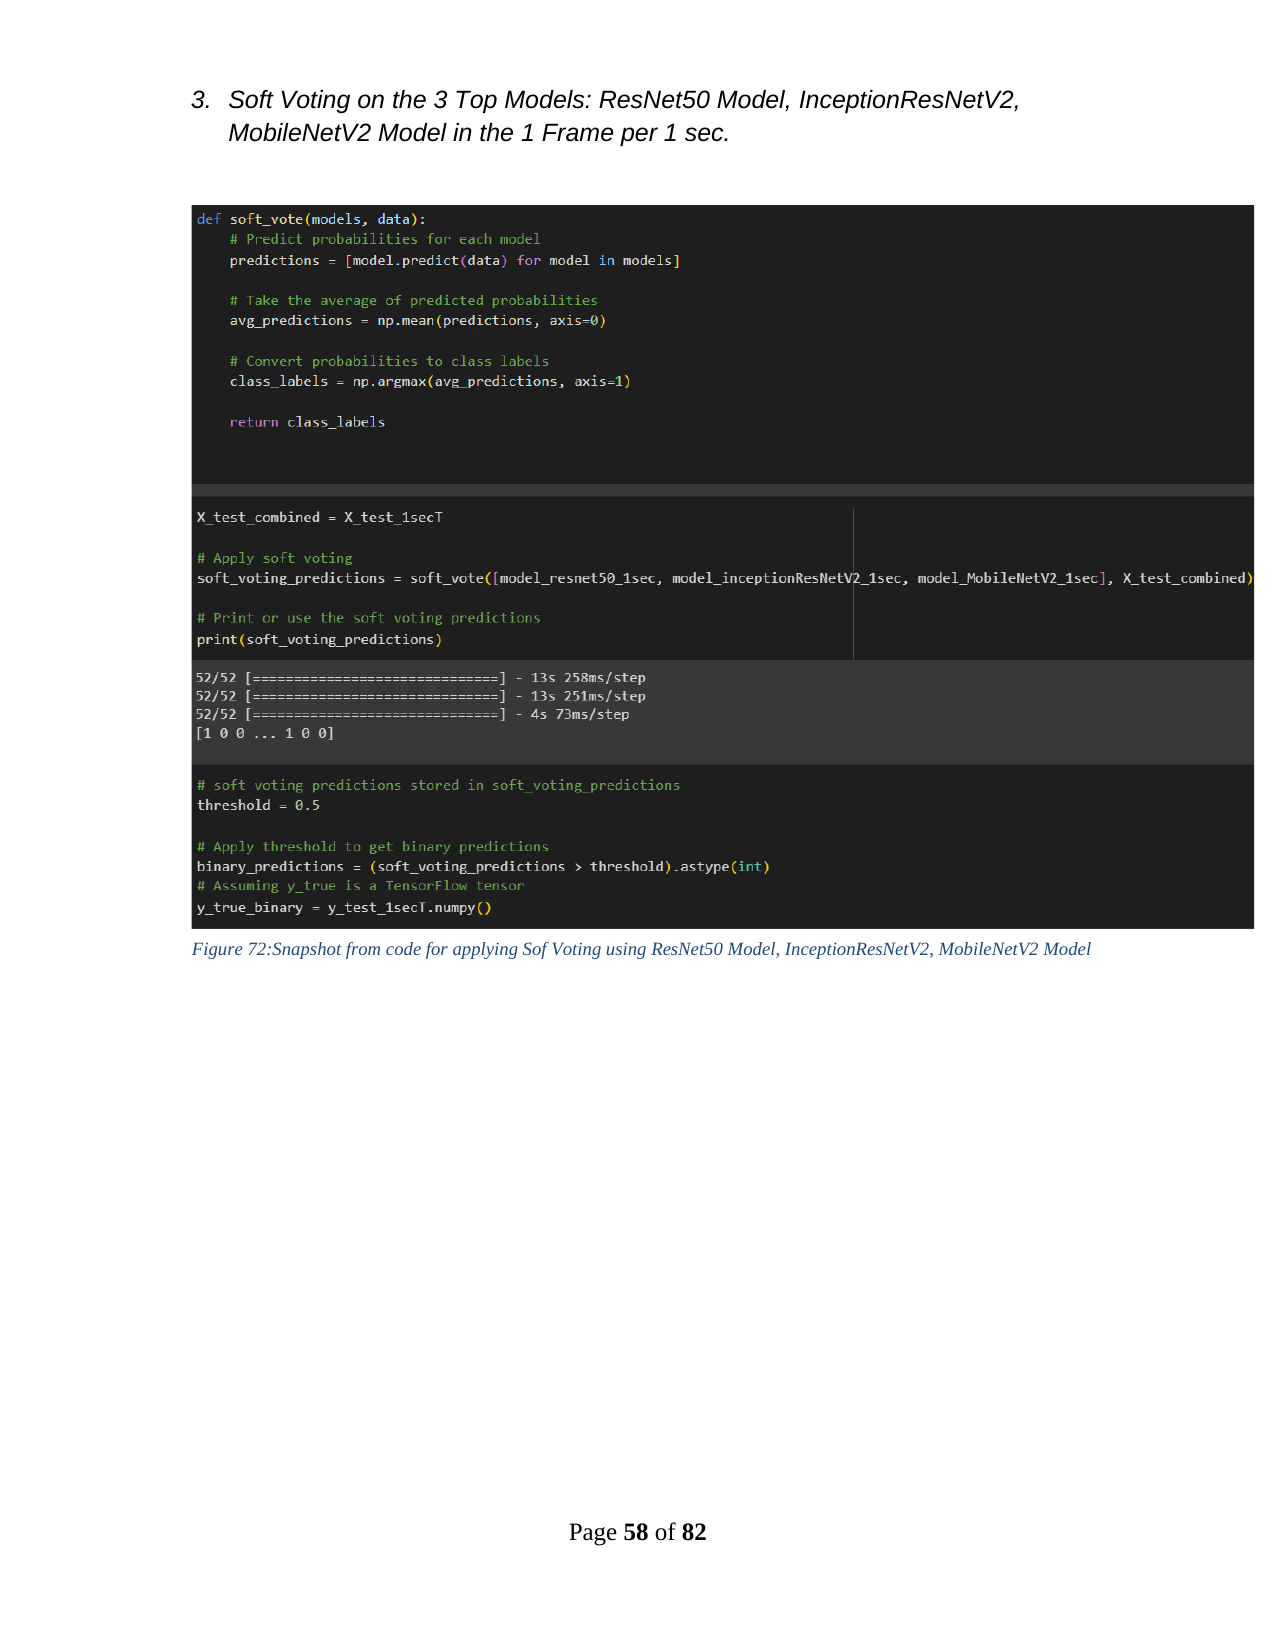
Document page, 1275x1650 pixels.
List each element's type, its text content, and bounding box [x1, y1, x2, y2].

list Soft Voting on the 3 Top Models: ResNet50 Model, InceptionResNetV2, MobileNetV2 Model in the 1 Frame per 1 sec. [191, 85, 1169, 147]
picture [191, 205, 1255, 929]
